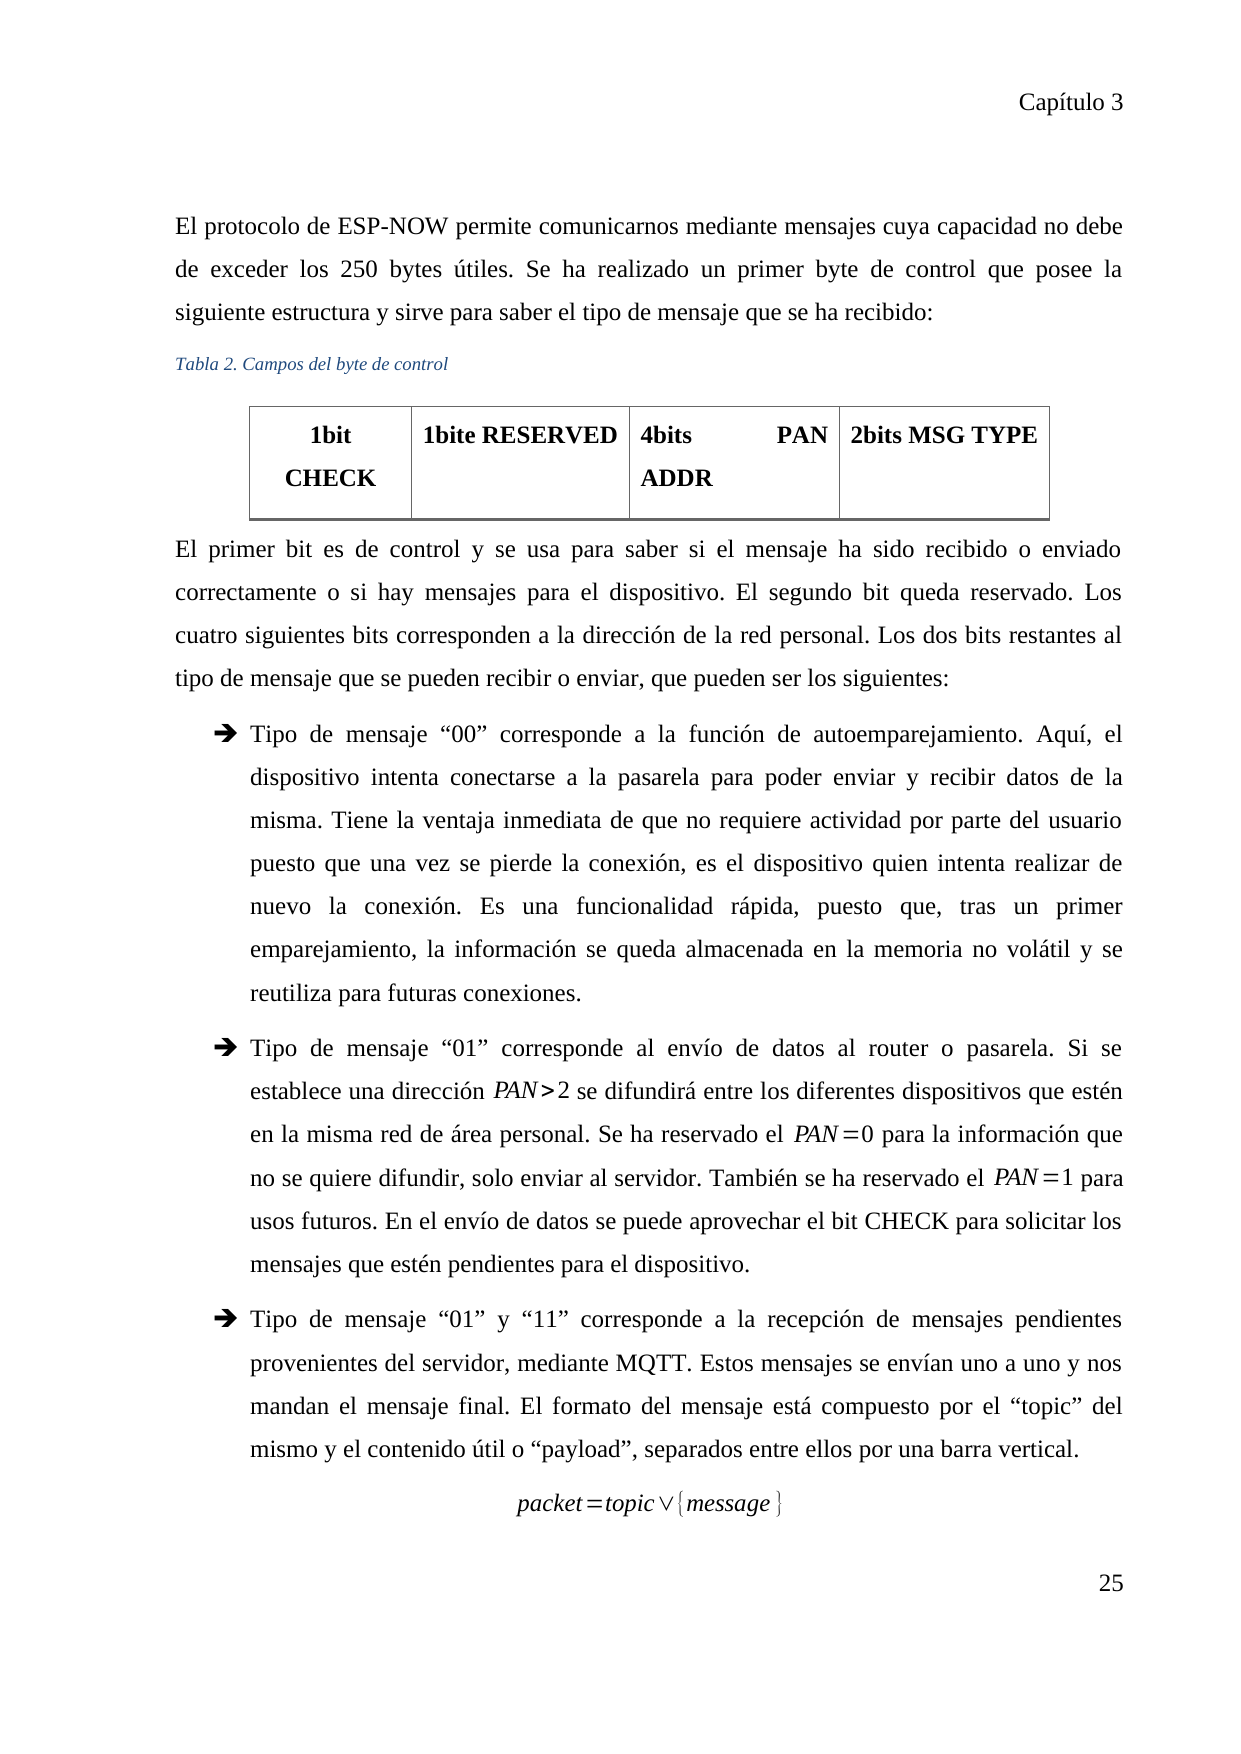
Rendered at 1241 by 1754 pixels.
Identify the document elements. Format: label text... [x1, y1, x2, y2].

text El primer bit es de control y se usa para saber si el mensaje ha sido recibido o enviado correctamente o si hay mensajes para el dispositivo. El segundo bit queda reservado. Los cuatro siguientes bits corresponden a la dirección de la red personal. Los dos bits restantes al tipo de mensaje que se pueden recibir o enviar, que pueden ser los siguientes: [175, 534, 1123, 692]
list Tipo de mensaje “00” corresponde a la función de autoemparejamiento. Aquí, el dispositivo intenta conectarse a la pasarela para poder enviar y recibir datos de la misma. Tiene la ventaja inmediata de que no requiere actividad por parte del usuario puesto que una vez se pierde la conexión, es el dispositivo quien intenta realizar de nuevo la conexión. Es una funcionalidad rápida, puesto que, tras un primer emparejamiento, la información se queda almacenada en la memoria no volátil y se reutiliza para futuras conexiones. [212, 719, 1123, 1006]
list Tipo de mensaje “01” y “11” corresponde a la recepción de mensajes pendientes provenientes del servidor, mediante MQTT. Estos mensajes se envían uno a uno y nos mandan el mensaje final. El formato del mensaje está compuesto por el “topic” del mismo y el contenido útil o “payload”, separados entre ellos por una barra vertical. [212, 1304, 1123, 1463]
text Tabla 2. Campos del byte de control [175, 353, 1123, 374]
table_header 4bits PAN ADDR [630, 407, 839, 518]
table_header 1bite RESERVED [412, 407, 629, 518]
table_header 1bit CHECK [250, 407, 411, 518]
text El protocolo de ESP-NOW permite comunicarnos mediante mensajes cuya capacidad no debe de exceder los 250 bytes útiles. Se ha realizado un primer byte de control que posee la siguiente estructura y sirve para saber el tipo de mensaje que se ha recibido: [175, 211, 1123, 326]
table_header 2bits MSG TYPE [840, 407, 1049, 518]
list Tipo de mensaje “01” corresponde al envío de datos al router o pasarela. Si se establece una dirección se difundirá entre los diferentes dispositivos que estén en la misma red de área personal. Se ha reservado el para la información que no se quiere difundir, solo enviar al servidor. También se ha reservado el para usos futuros. En el envío de datos se puede aprovechar el bit CHECK para solicitar los mensajes que estén pendientes para el dispositivo. [212, 1033, 1123, 1278]
